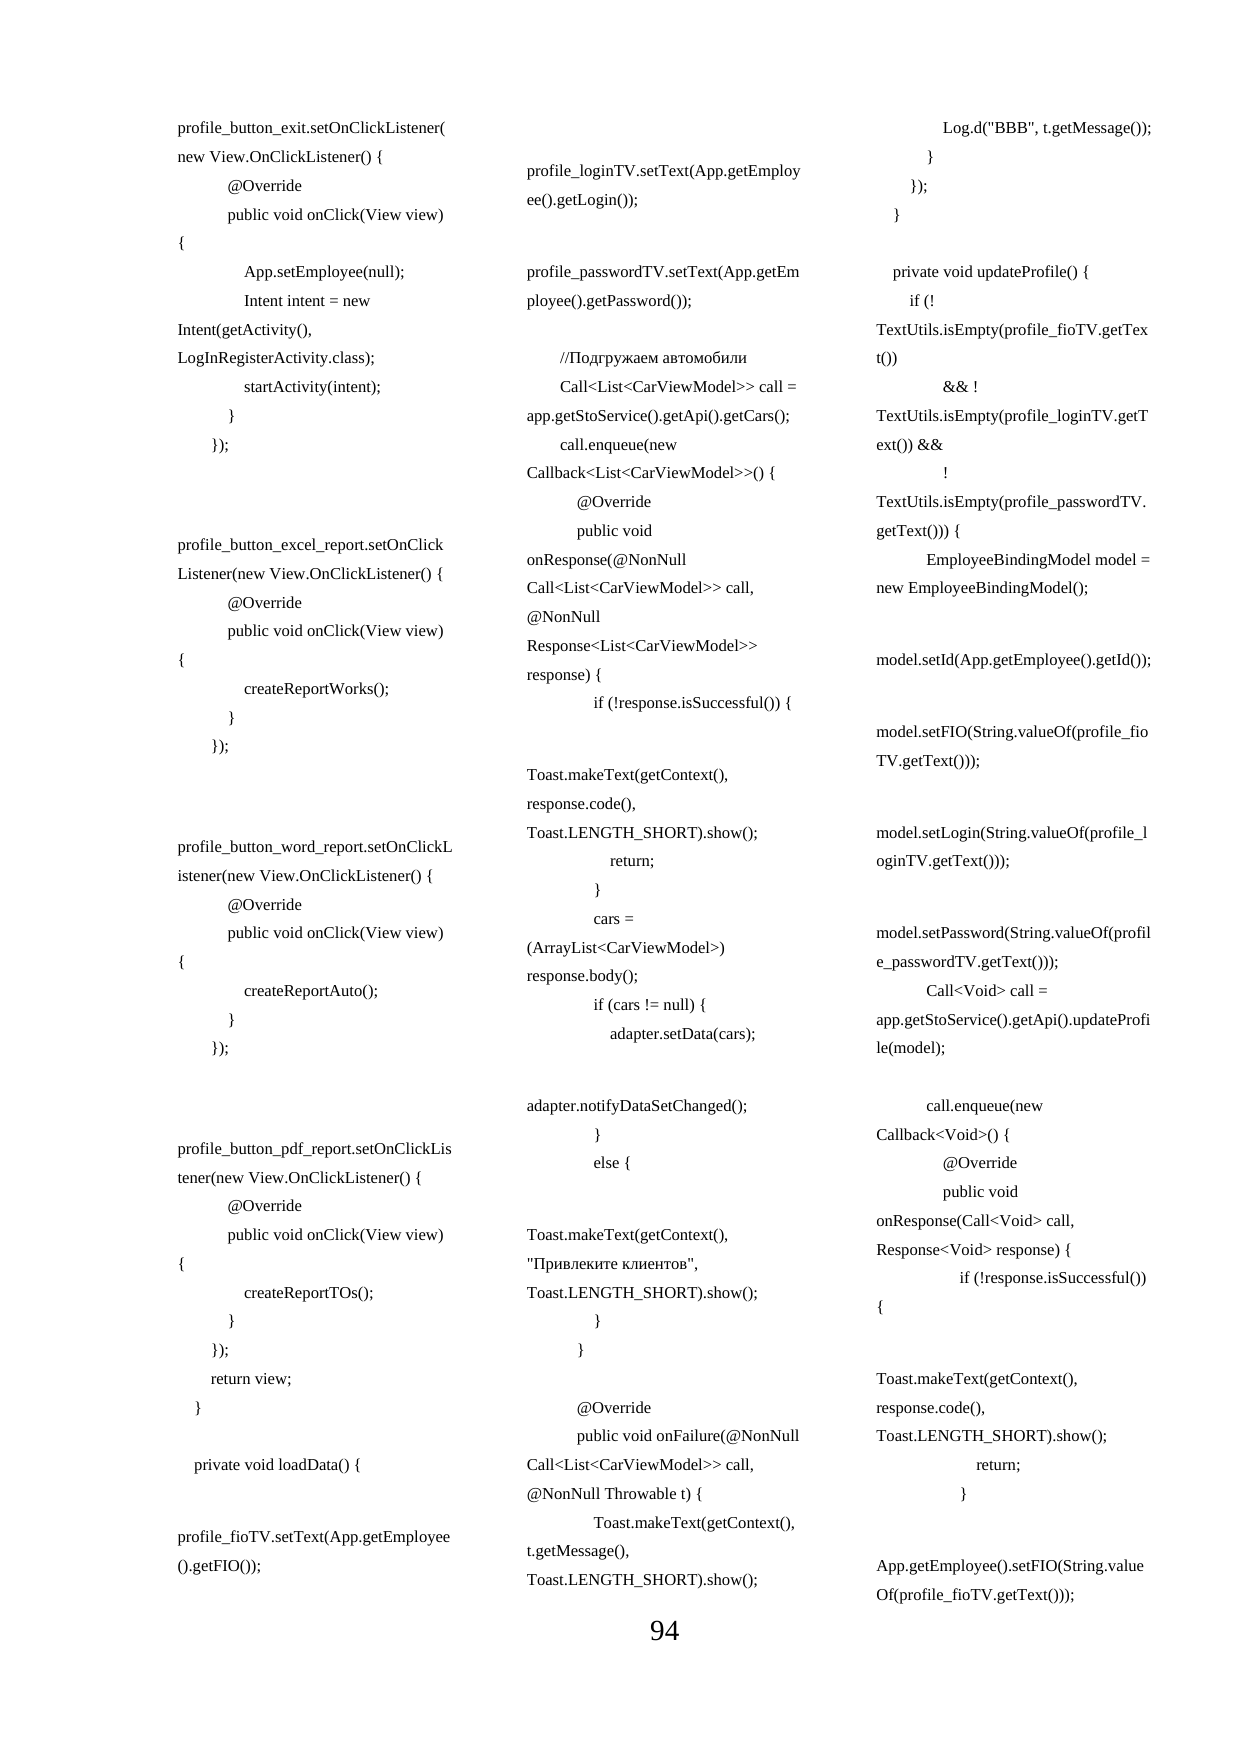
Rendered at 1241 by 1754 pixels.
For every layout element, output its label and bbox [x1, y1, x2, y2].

text [177, 118, 453, 1575]
text [876, 118, 1152, 1603]
text [527, 118, 802, 1589]
